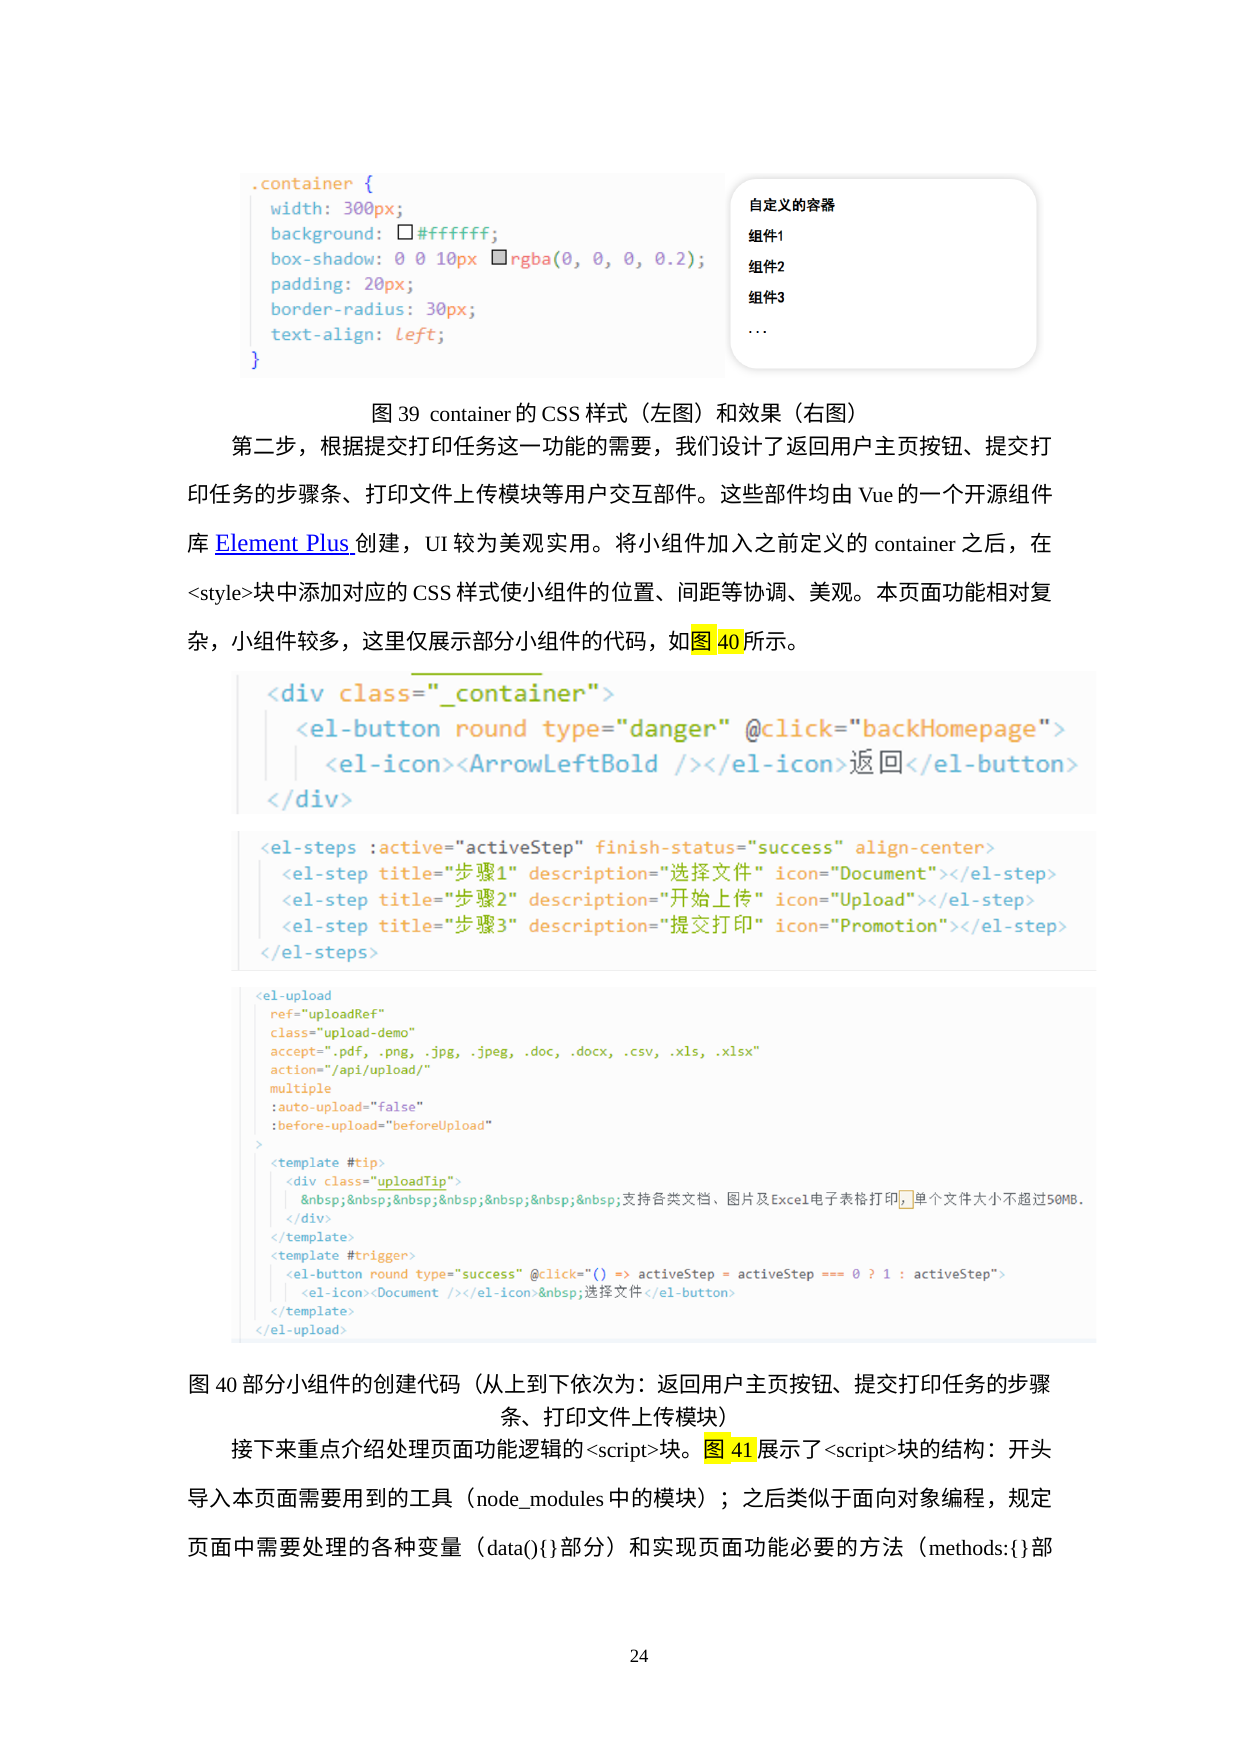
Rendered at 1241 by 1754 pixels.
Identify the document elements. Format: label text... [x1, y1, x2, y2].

text 图 39 container的CSS样式（左图）和效果（右图） [187, 396, 1053, 428]
text 第二步，根据提交打印任务这一功能的需要，我们设计了返回用户主页按钮、提交打印任务的步骤条、打印文件上传模块等用户交互部件。这些部件均由Vue的一个开源组件库Element Plus创建，UI较为美观实用。将小组件加入之前定义的container之后，在<style>块中添加对应的CSS样式使小组件的位置、间距等协调、美观。本页面功能相对复杂，小组件较多，这里仅展示部分小组件的代码，如图 40所示。 [187, 428, 1053, 656]
picture [231, 671, 1097, 1343]
text 图 40 部分小组件的创建代码（从上到下依次为：返回用户主页按钮、提交打印任务的步骤条、打印文件上传模块） [187, 1367, 1053, 1432]
picture [240, 173, 1044, 378]
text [187, 1432, 1053, 1562]
